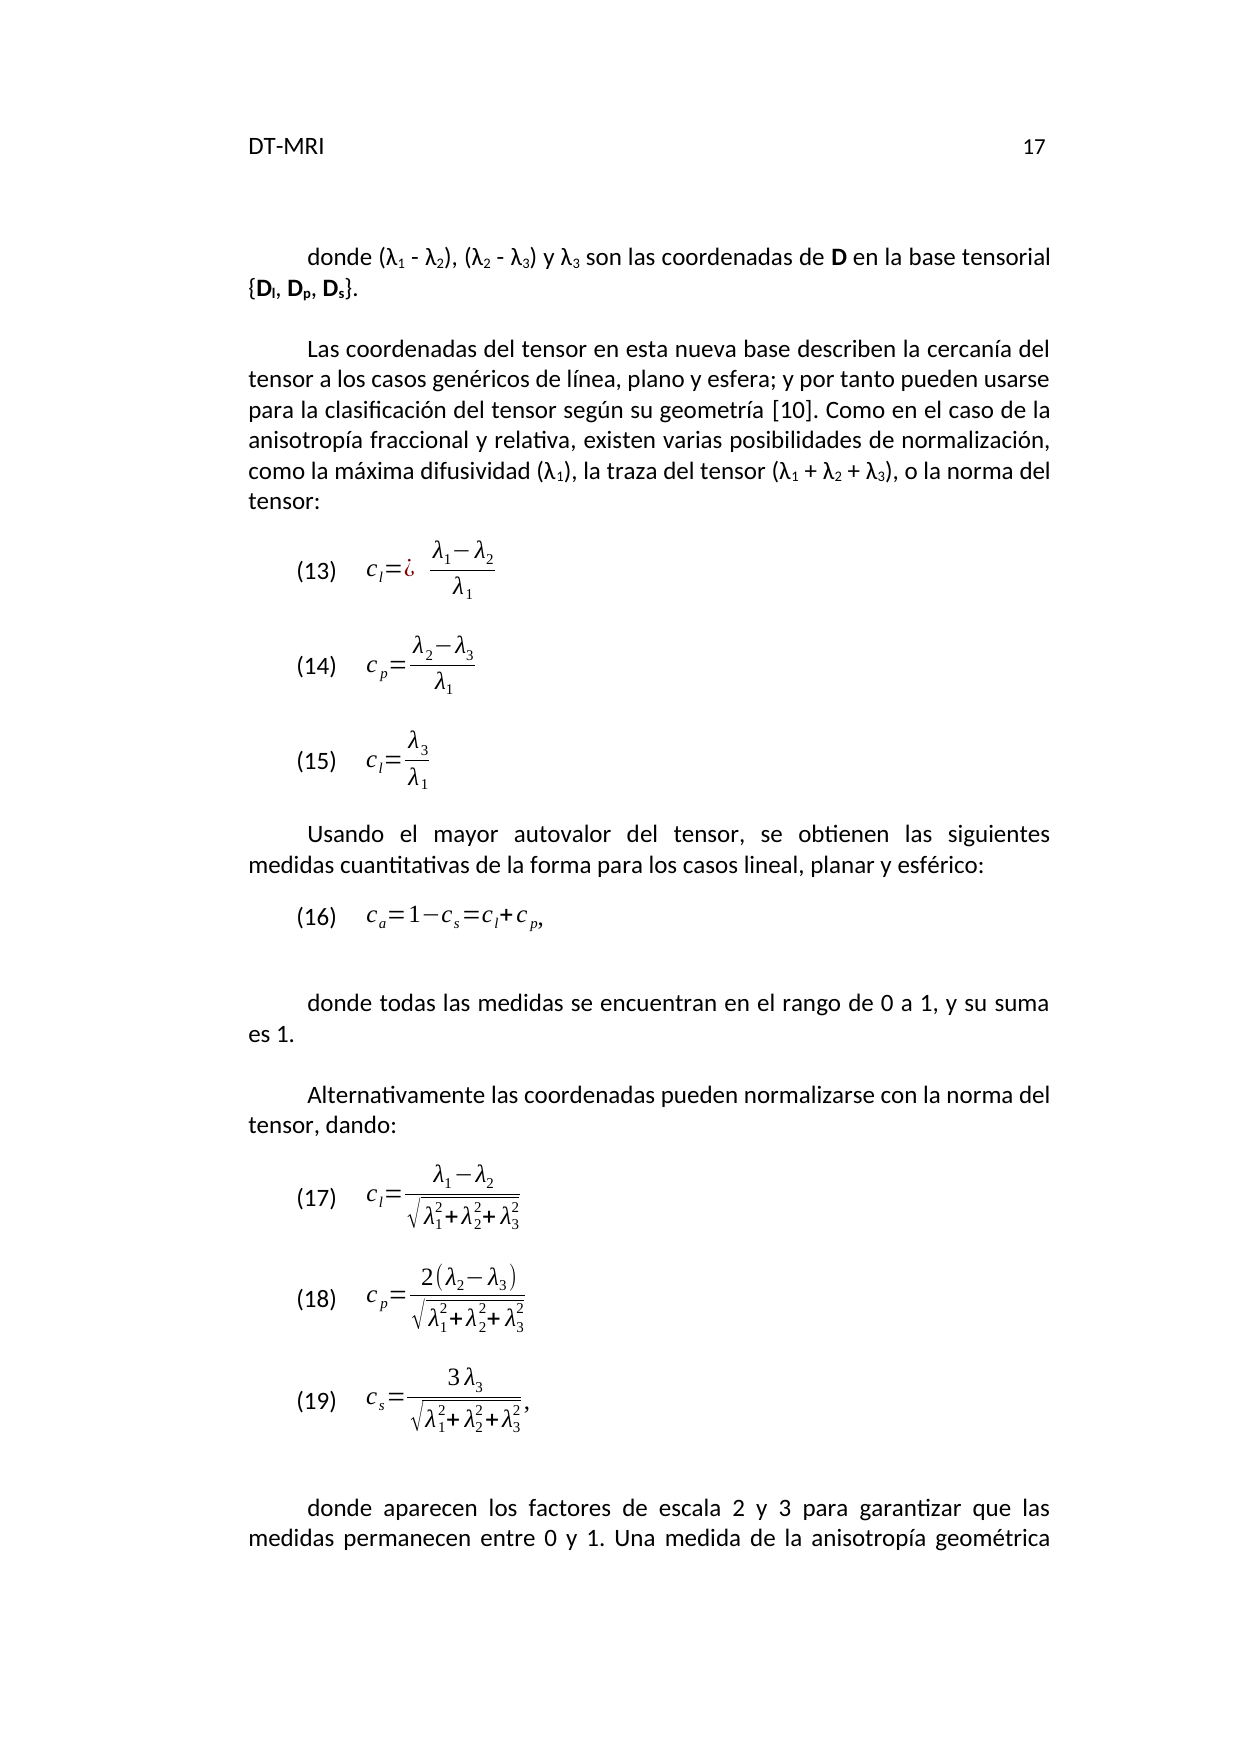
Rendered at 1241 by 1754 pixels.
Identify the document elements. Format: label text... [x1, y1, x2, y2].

text donde (λ1 - λ2), (λ2 - λ3) y λ3 son las coordenadas de D en la base tensorial {Dl, Dp, Ds}. [248, 241, 1051, 302]
text Alternativamente las coordenadas pueden normalizarse con la norma del tensor, dando: [248, 1079, 1051, 1140]
text Usando el mayor autovalor del tensor, se obtienen las siguientes medidas cuantitativas de la forma para los casos lineal, planar y esférico: [248, 818, 1051, 879]
text Las coordenadas del tensor en esta nueva base describen la cercanía del tensor a los casos genéricos de línea, plano y esfera; y por tanto pueden usarse para la clasificación del tensor según su geometría [10]. Como en el caso de la anisotropía fraccional y relativa, existen varias posibilidades de normalización, como la máxima difusividad (λ1), la traza del tensor (λ1 + λ2 + λ3), o la norma del tensor: [248, 333, 1051, 516]
list , [337, 900, 1051, 932]
text donde todas las medidas se encuentran en el rango de 0 a 1, y su suma es 1. [248, 987, 1051, 1048]
list , [337, 1364, 1051, 1467]
